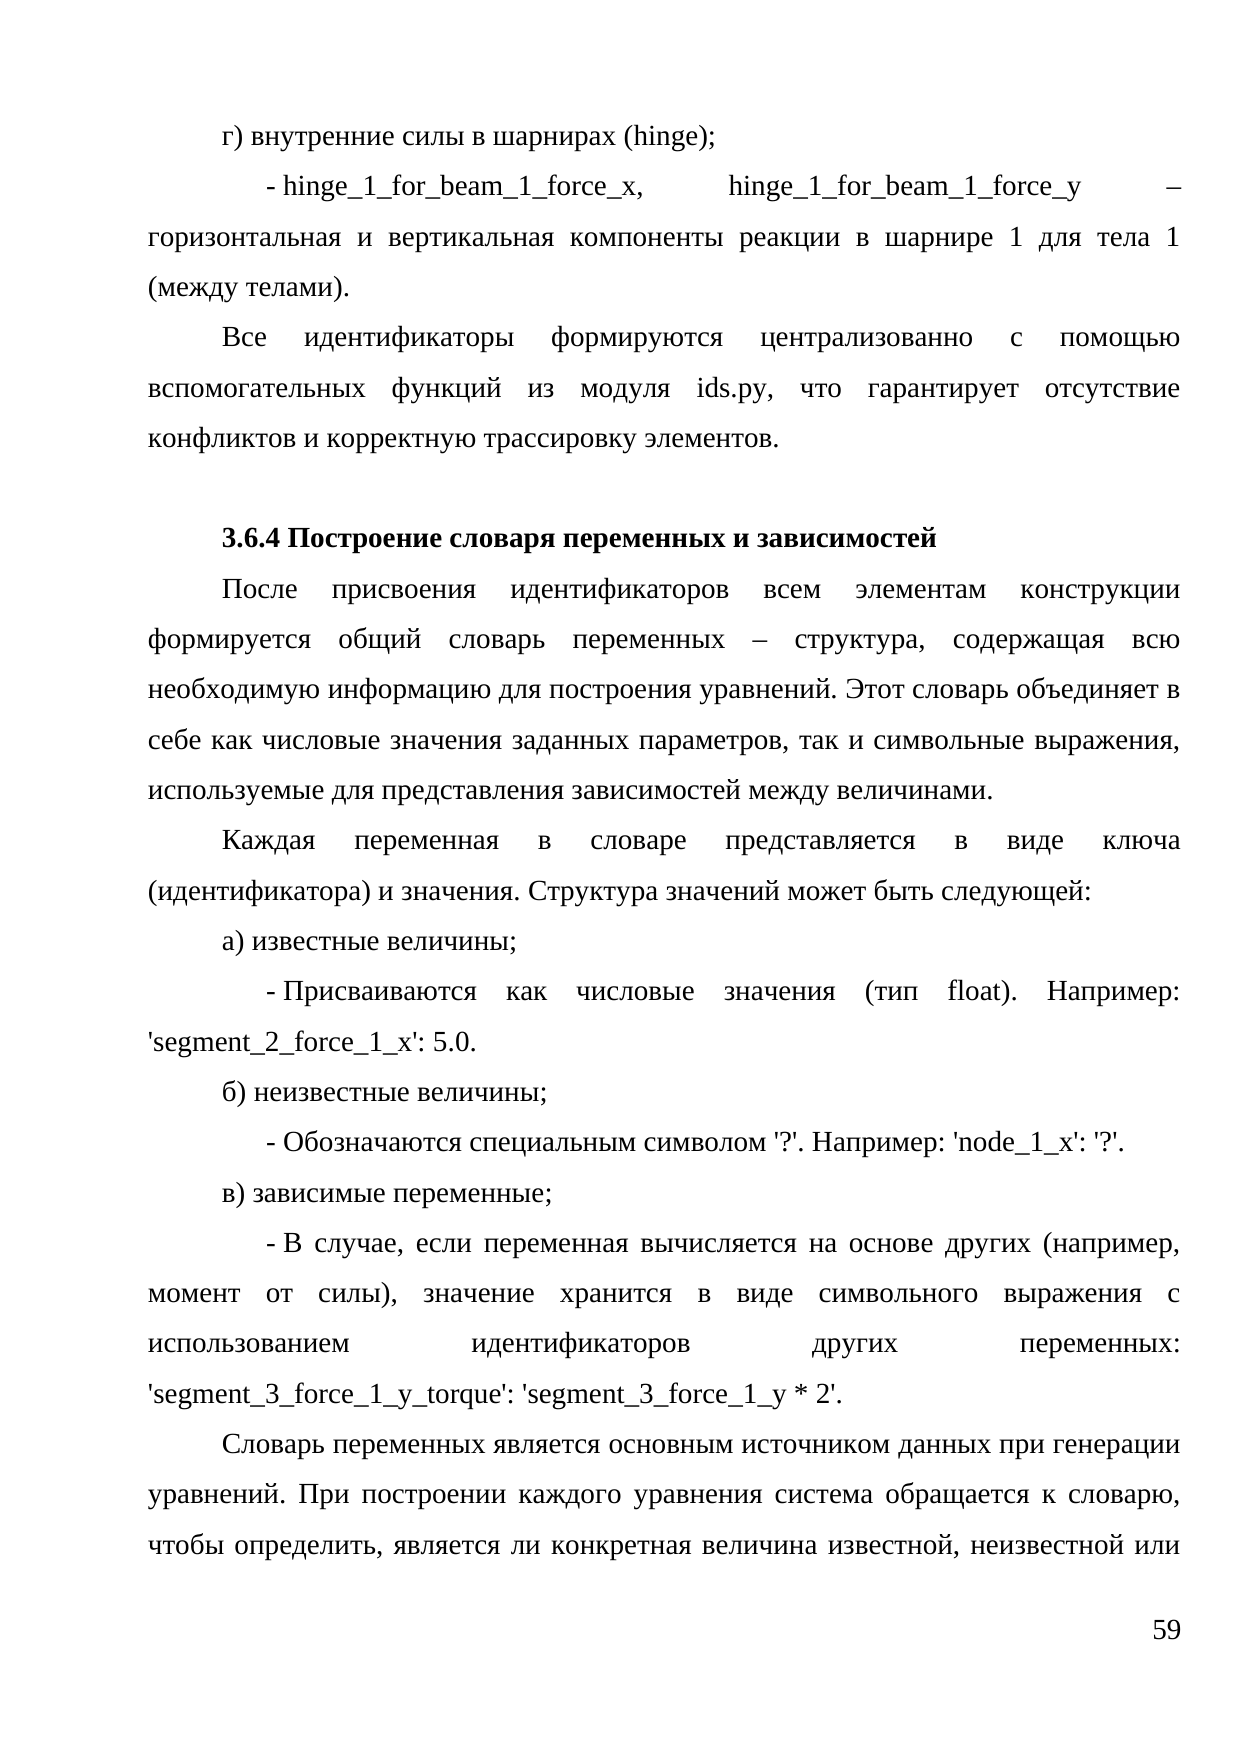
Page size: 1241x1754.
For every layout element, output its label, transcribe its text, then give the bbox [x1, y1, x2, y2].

list неизвестные величины; [148, 1074, 1181, 1108]
subtitle 3.6.4 Построение словаря переменных и зависимостей [148, 521, 1181, 554]
text Все идентификаторы формируются централизованно с помощью вспомогательных функций из модуля ids.py, что гарантирует отсутствие конфликтов и корректную трассировку элементов. [148, 319, 1181, 453]
list Присваиваются как числовые значения (тип float). Например: 'segment_2_force_1_x': 5.0. [148, 973, 1181, 1057]
text Каждая переменная в словаре представляется в виде ключа (идентификатора) и значения. Структура значений может быть следующей: [148, 822, 1181, 906]
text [148, 1426, 1181, 1560]
list зависимые переменные; [148, 1175, 1181, 1208]
text После присвоения идентификаторов всем элементам конструкции формируется общий словарь переменных – структура, содержащая всю необходимую информацию для построения уравнений. Этот словарь объединяет в себе как числовые значения заданных параметров, так и символьные выражения, используемые для представления зависимостей между величинами. [148, 571, 1181, 806]
list В случае, если переменная вычисляется на основе других (например, момент от силы), значение хранится в виде символьного выражения с использованием идентификаторов других переменных: 'segment_3_force_1_y_torque': 'segment_3_force_1_y * 2'. [148, 1225, 1181, 1409]
list Обозначаются специальным символом '?'. Например: 'node_1_x': '?'. [148, 1124, 1181, 1158]
list известные величины; [148, 923, 1181, 957]
list hinge_1_for_beam_1_force_x, hinge_1_for_beam_1_force_y – горизонтальная и вертикальная компоненты реакции в шарнире 1 для тела 1 (между телами). [148, 168, 1181, 303]
list внутренние силы в шарнирах (hinge); [148, 118, 1181, 152]
